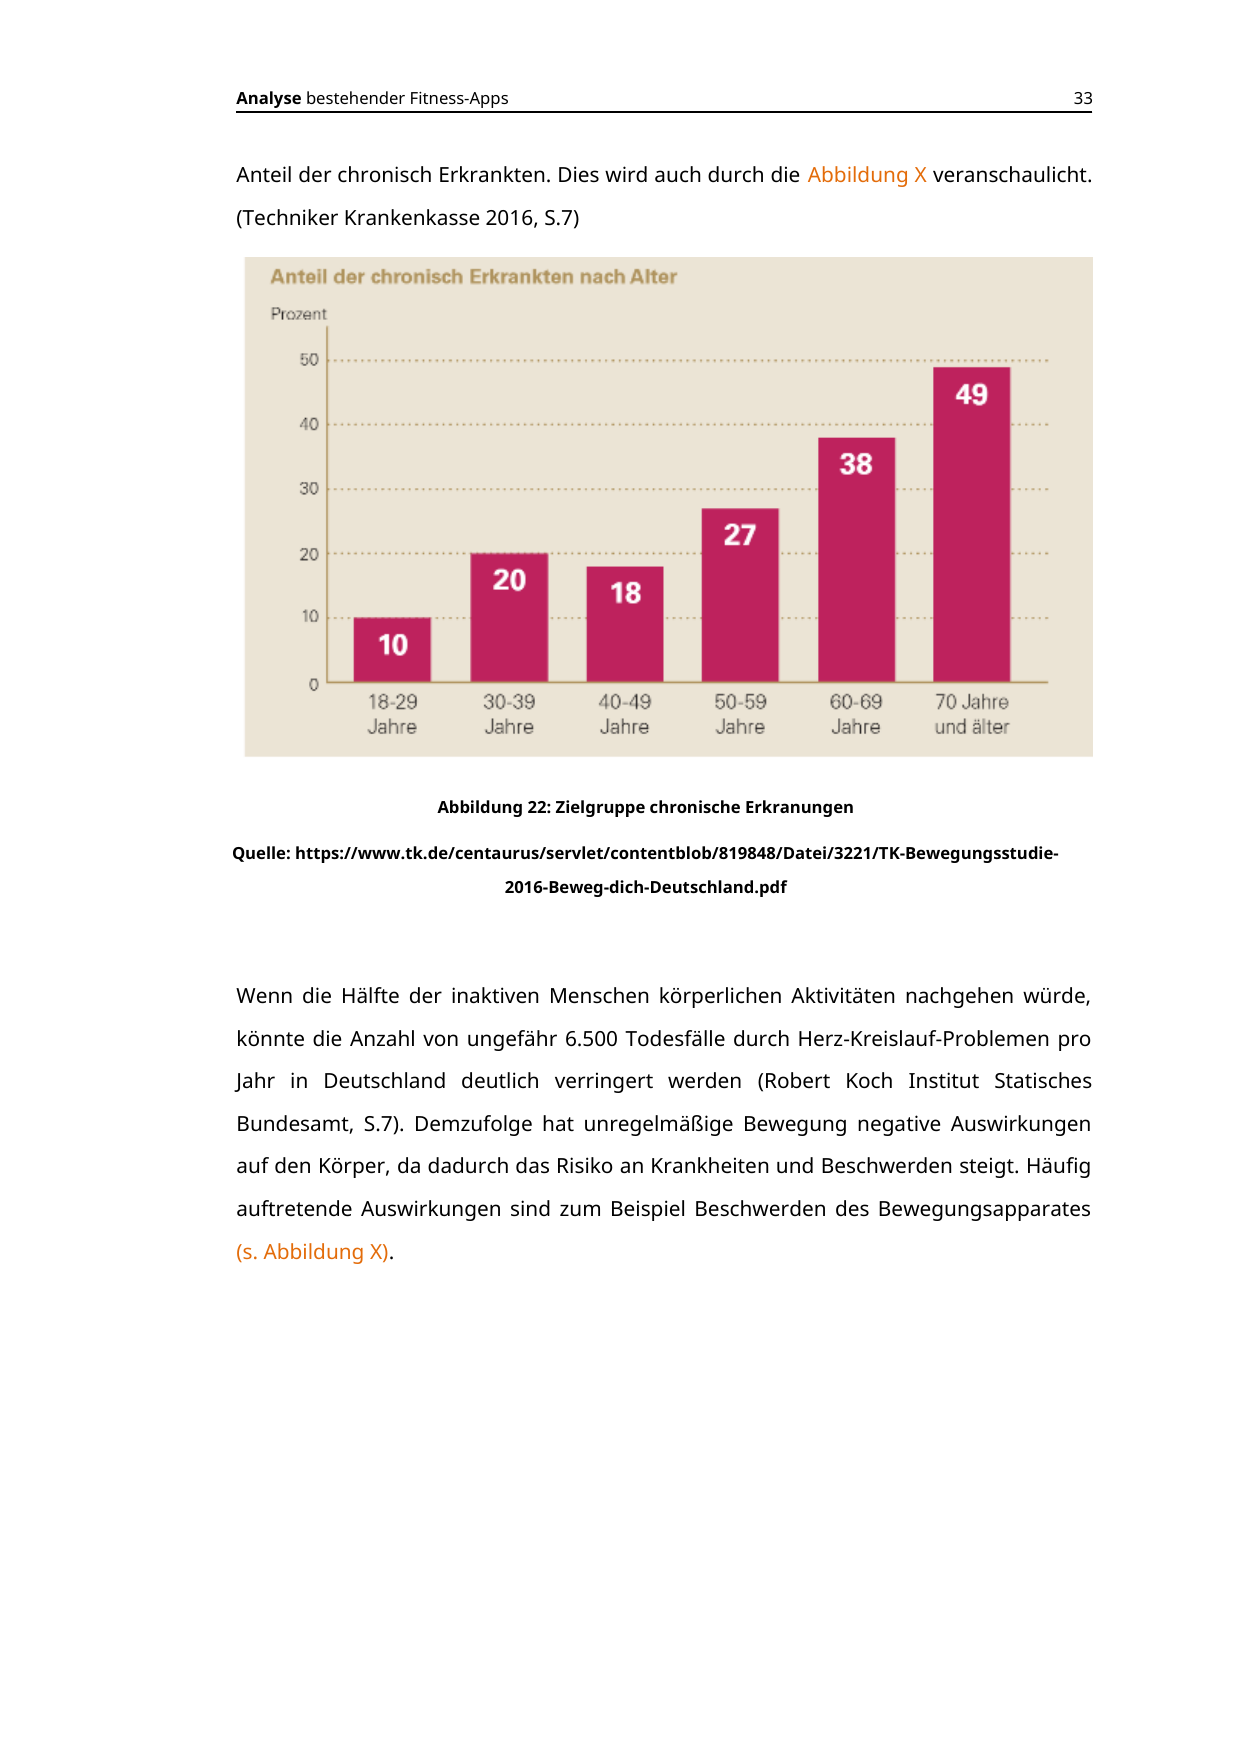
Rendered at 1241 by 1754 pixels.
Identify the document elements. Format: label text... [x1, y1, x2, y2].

text Wenn die Hälfte der inaktiven Menschen körperlichen Aktivitäten nachgehen würde, könnte die Anzahl von ungefähr 6.500 Todesfälle durch Herz-Kreislauf-Problemen pro Jahr in Deutschland deutlich verringert werden (Robert Koch Institut Statisches Bundesamt, S.7). Demzufolge hat unregelmäßige Bewegung negative Auswirkungen auf den Körper, da dadurch das Risiko an Krankheiten und Beschwerden steigt. Häufig auftretende Auswirkungen sind zum Beispiel Beschwerden des Bewegungsapparates (s. Abbildung X). [236, 981, 1092, 1265]
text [236, 160, 1092, 231]
picture [236, 257, 1093, 777]
